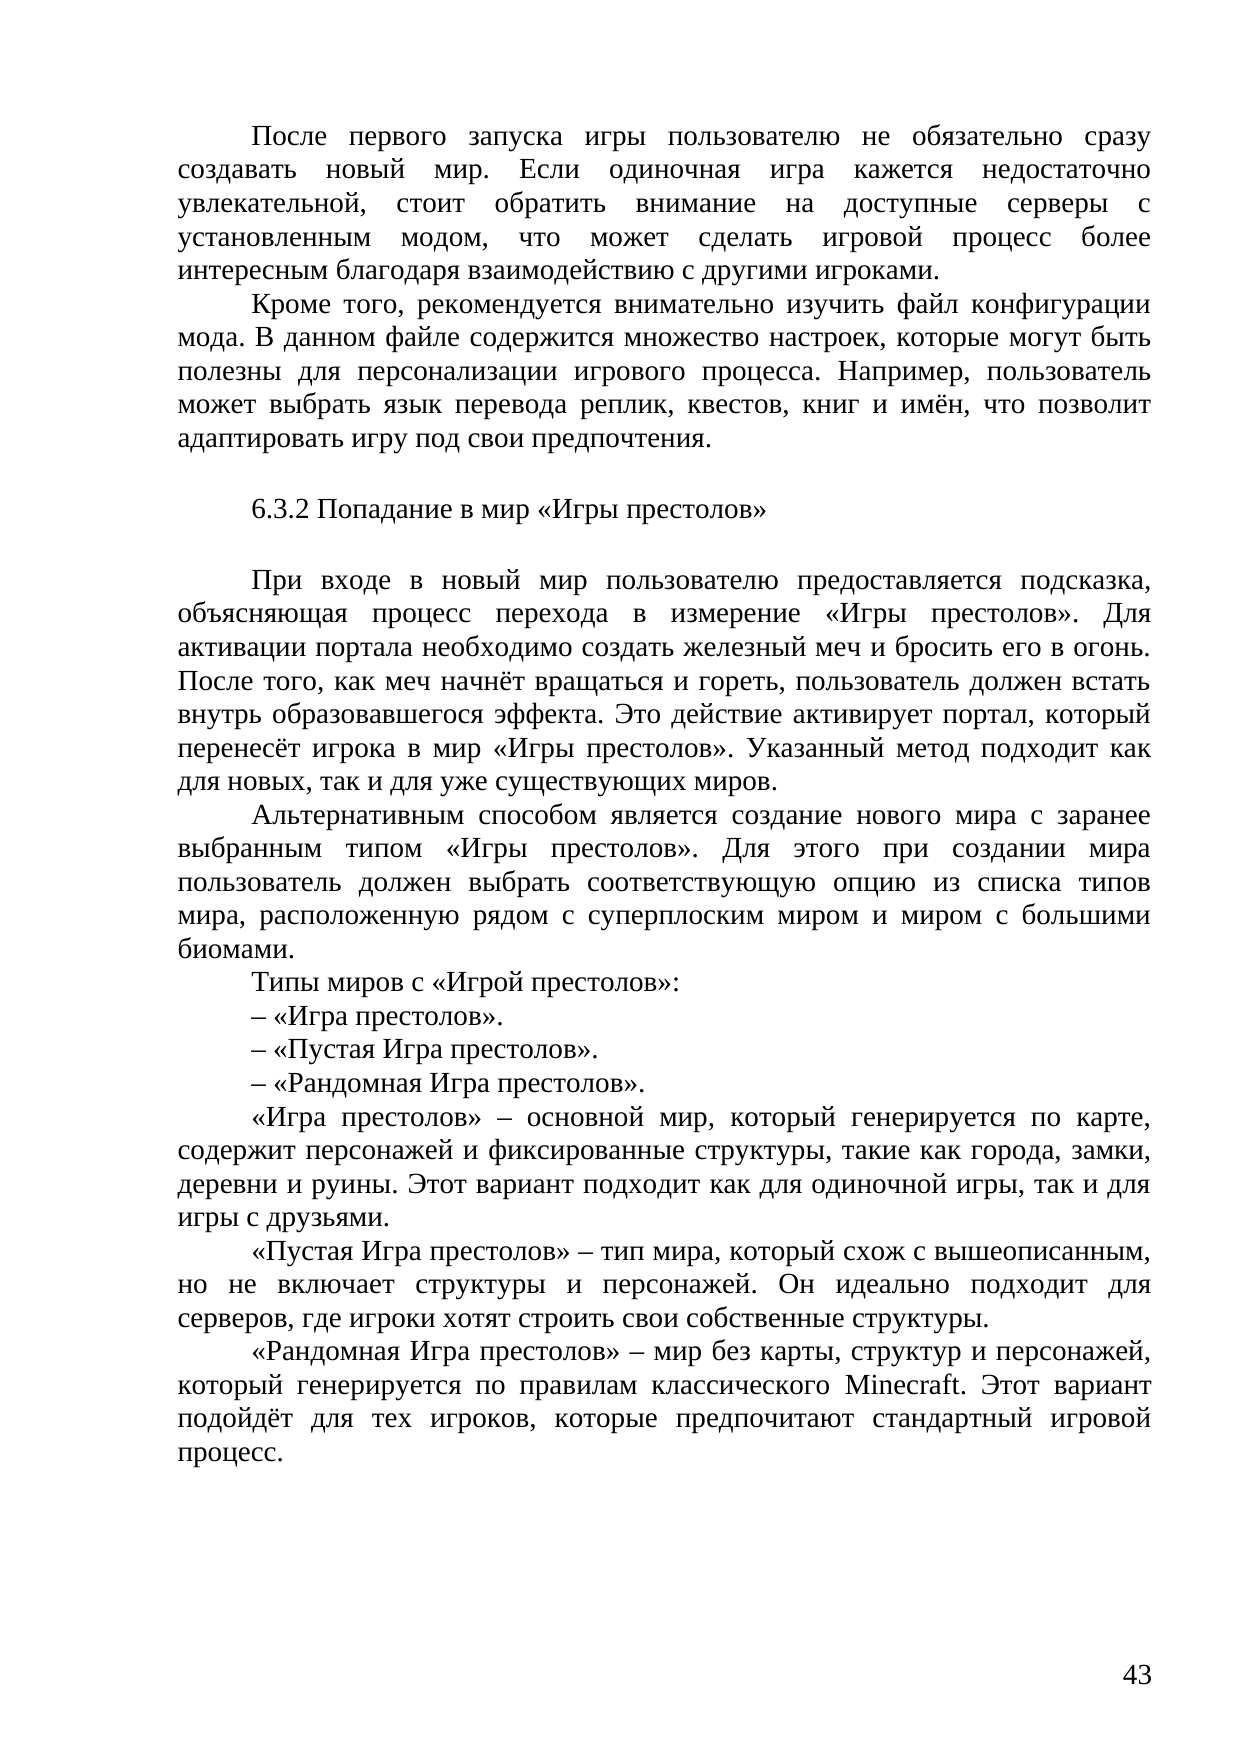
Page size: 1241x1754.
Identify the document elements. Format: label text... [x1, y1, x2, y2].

text «Пустая Игра престолов». [177, 1032, 1152, 1065]
text При входе в новый мир пользователю предоставляется подсказка, объясняющая процесс перехода в измерение «Игры престолов». Для активации портала необходимо создать железный меч и бросить его в огонь. После того, как меч начнёт вращаться и гореть, пользователь должен встать внутрь образовавшегося эффекта. Это действие активирует портал, который перенесёт игрока в мир «Игры престолов». Указанный метод подходит как для новых, так и для уже существующих миров. [177, 562, 1152, 797]
text После первого запуска игры пользователю не обязательно сразу создавать новый мир. Если одиночная игра кажется недостаточно увлекательной, стоит обратить внимание на доступные серверы с установленным модом, что может сделать игровой процесс более интересным благодаря взаимодействию с другими игроками. [177, 118, 1152, 286]
text «Рандомная Игра престолов». [177, 1065, 1152, 1099]
text «Пустая Игра престолов» – тип мира, который схож с вышеописанным, но не включает структуры и персонажей. Он идеально подходит для серверов, где игроки хотят строить свои собственные структуры. [177, 1233, 1152, 1333]
text Альтернативным способом является создание нового мира с заранее выбранным типом «Игры престолов». Для этого при создании мира пользователь должен выбрать соответствующую опцию из списка типов мира, расположенную рядом с суперплоским миром и миром с большими биомами. [177, 797, 1152, 964]
text Кроме того, рекомендуется внимательно изучить файл конфигурации мода. В данном файле содержится множество настроек, которые могут быть полезны для персонализации игрового процесса. Например, пользователь может выбрать язык перевода реплик, квестов, книг и имён, что позволит адаптировать игру под свои предпочтения. [177, 286, 1152, 453]
text Типы миров с «Игрой престолов»: [177, 964, 1152, 998]
subtitle Попадание в мир «Игры престолов» [251, 491, 1152, 524]
text «Игра престолов» – основной мир, который генерируется по карте, содержит персонажей и фиксированные структуры, такие как города, замки, деревни и руины. Этот вариант подходит как для одиночной игры, так и для игры с друзьями. [177, 1099, 1152, 1233]
text «Игра престолов». [177, 998, 1152, 1032]
text «Рандомная Игра престолов» – мир без карты, структур и персонажей, который генерируется по правилам классического Minecraft. Этот вариант подойдёт для тех игроков, которые предпочитают стандартный игровой процесс. [177, 1333, 1152, 1468]
